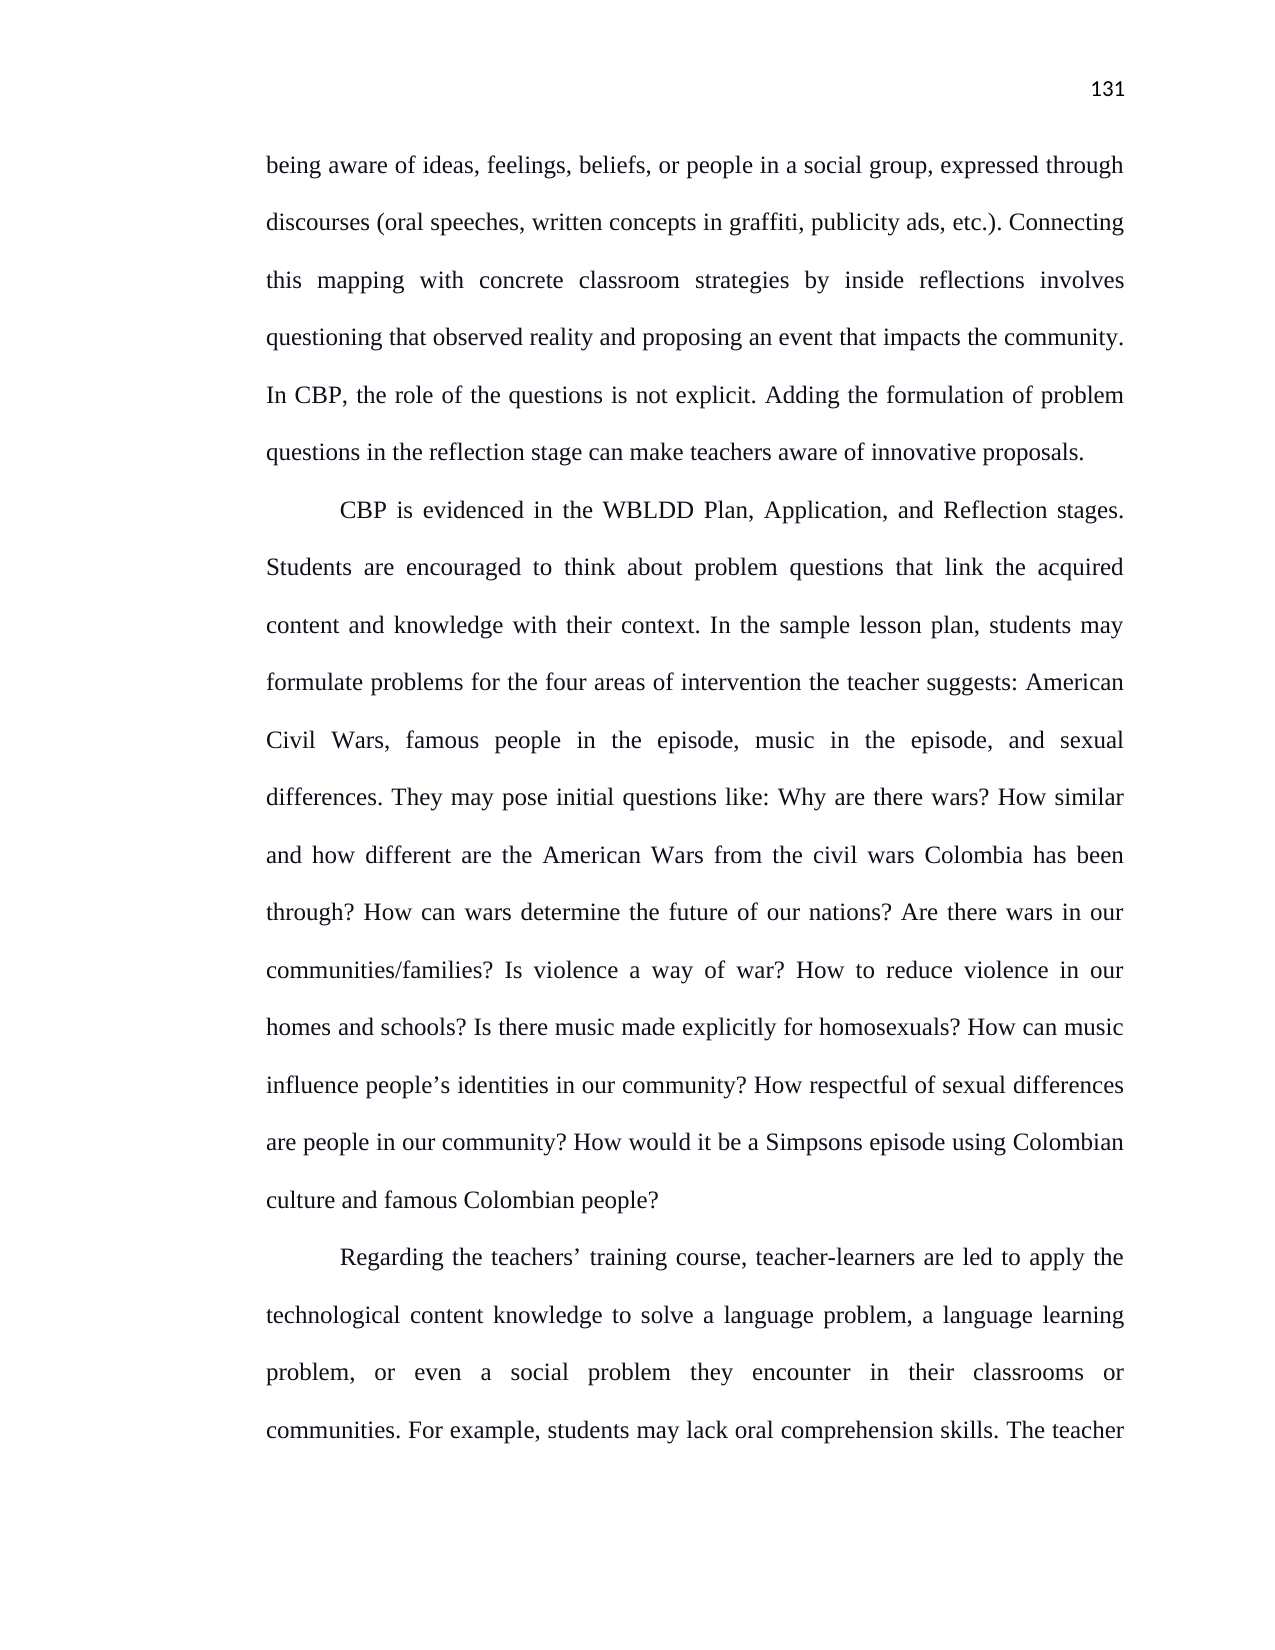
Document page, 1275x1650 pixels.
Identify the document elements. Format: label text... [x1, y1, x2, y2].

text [266, 150, 1125, 466]
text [266, 1242, 1125, 1444]
text CBP is evidenced in the WBLDD Plan, Application, and Reflection stages. Students are encouraged to think about problem questions that link the acquired content and knowledge with their context. In the sample lesson plan, students may formulate problems for the four areas of intervention the teacher suggests: American Civil Wars, famous people in the episode, music in the episode, and sexual differences. They may pose initial questions like: Why are there wars? How similar and how different are the American Wars from the civil wars Colombia has been through? How can wars determine the future of our nations? Are there wars in our communities/families? Is violence a way of war? How to reduce violence in our homes and schools? Is there music made explicitly for homosexuals? How can music influence people’s identities in our community? How respectful of sexual differences are people in our community? How would it be a Simpsons episode using Colombian culture and famous Colombian people? [266, 495, 1125, 1214]
